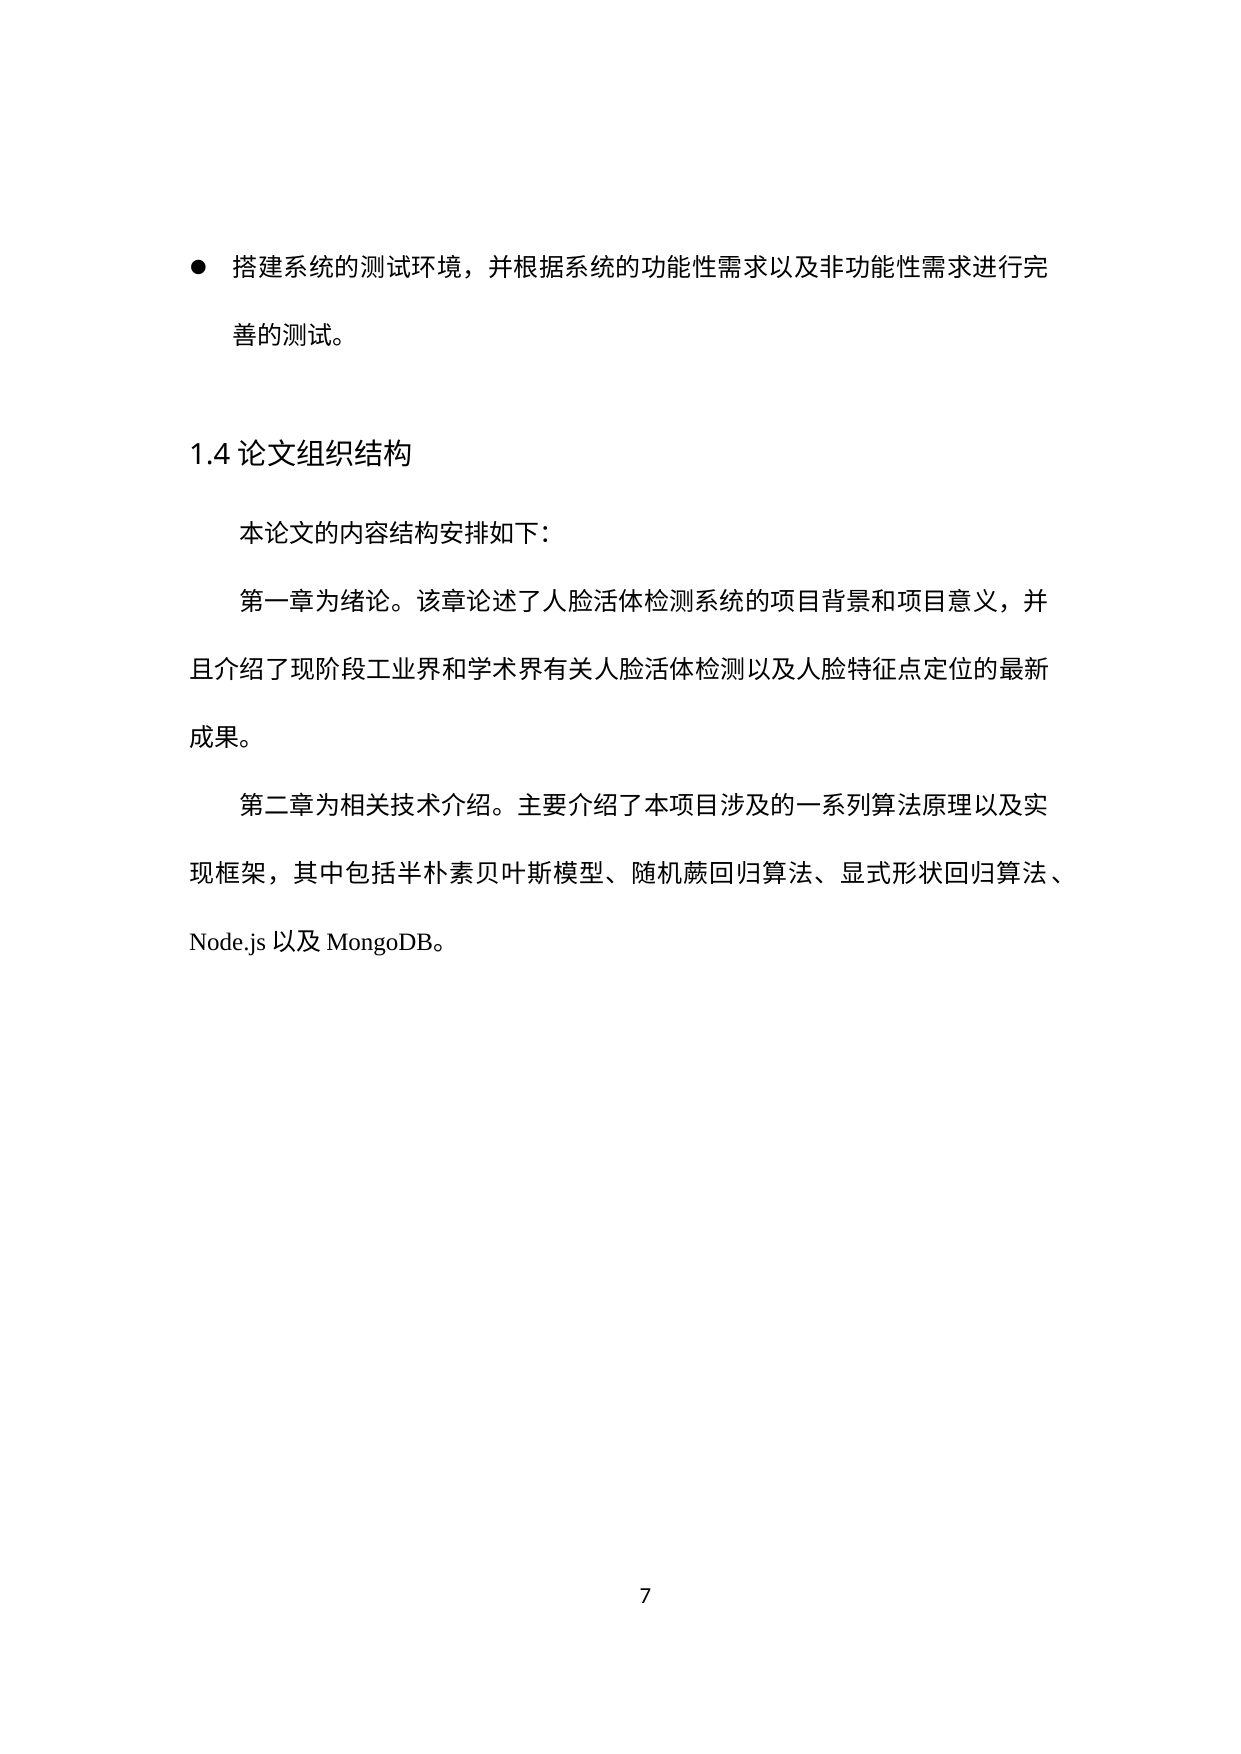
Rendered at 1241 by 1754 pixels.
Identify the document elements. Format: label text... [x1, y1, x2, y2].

text 第二章为相关技术介绍。主要介绍了本项目涉及的一系列算法原理以及实现框架，其中包括半朴素贝叶斯模型、随机蕨回归算法、显式形状回归算法、Node.js以及MongoDB。 [189, 770, 1051, 973]
list 搭建系统的测试环境，并根据系统的功能性需求以及非功能性需求进行完善的测试。 [189, 232, 1051, 368]
subtitle 1.4 论文组织结构 [189, 418, 1051, 486]
text 第一章为绪论。该章论述了人脸活体检测系统的项目背景和项目意义，并且介绍了现阶段工业界和学术界有关人脸活体检测以及人脸特征点定位的最新成果。 [189, 566, 1051, 770]
text 本论文的内容结构安排如下： [189, 498, 1051, 566]
